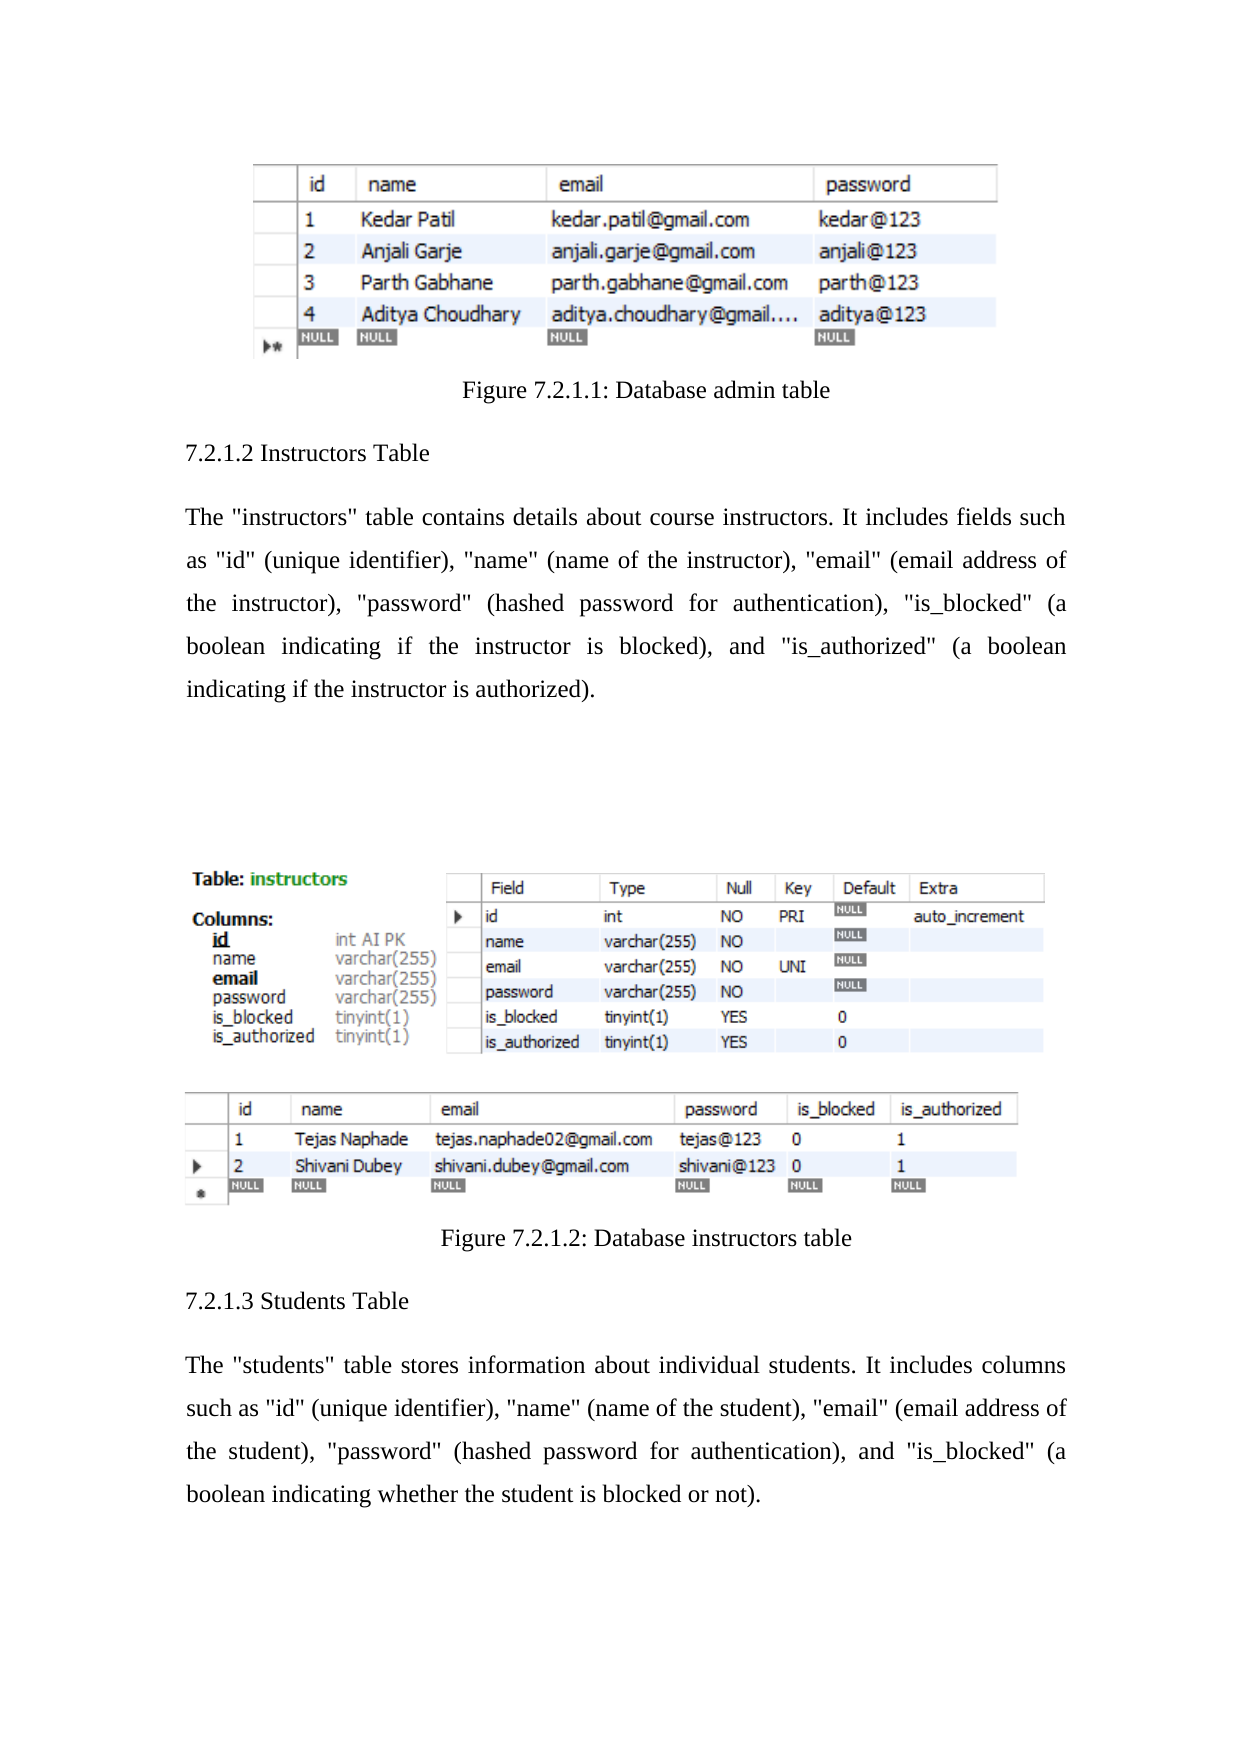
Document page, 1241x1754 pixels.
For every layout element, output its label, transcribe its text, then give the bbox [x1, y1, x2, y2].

picture [184, 1092, 1020, 1207]
text Figure 7.2.1.1: Database admin table [171, 375, 1121, 404]
subtitle 7.2.1.3 Students Table [185, 1286, 1067, 1315]
picture [184, 864, 1045, 1057]
text The "instructors" table contains details about course instructors. It includes fields such as "id" (unique identifier), "name" (name of the instructor), "email" (email address of the instructor), "password" (hashed password for authentication), "is_blocked" (a boolean indicating if the instructor is blocked), and "is_authorized" (a boolean indicating if the instructor is authorized). [185, 502, 1067, 703]
text Figure 7.2.1.2: Database instructors table [171, 1223, 1121, 1252]
text The "students" table stores information about individual students. It includes columns such as "id" (unique identifier), "name" (name of the student), "email" (email address of the student), "password" (hashed password for authentication), and "is_blocked" (a boolean indicating whether the student is blocked or not). [185, 1350, 1067, 1508]
picture [253, 164, 999, 359]
subtitle 7.2.1.2 Instructors Table [185, 438, 1067, 467]
